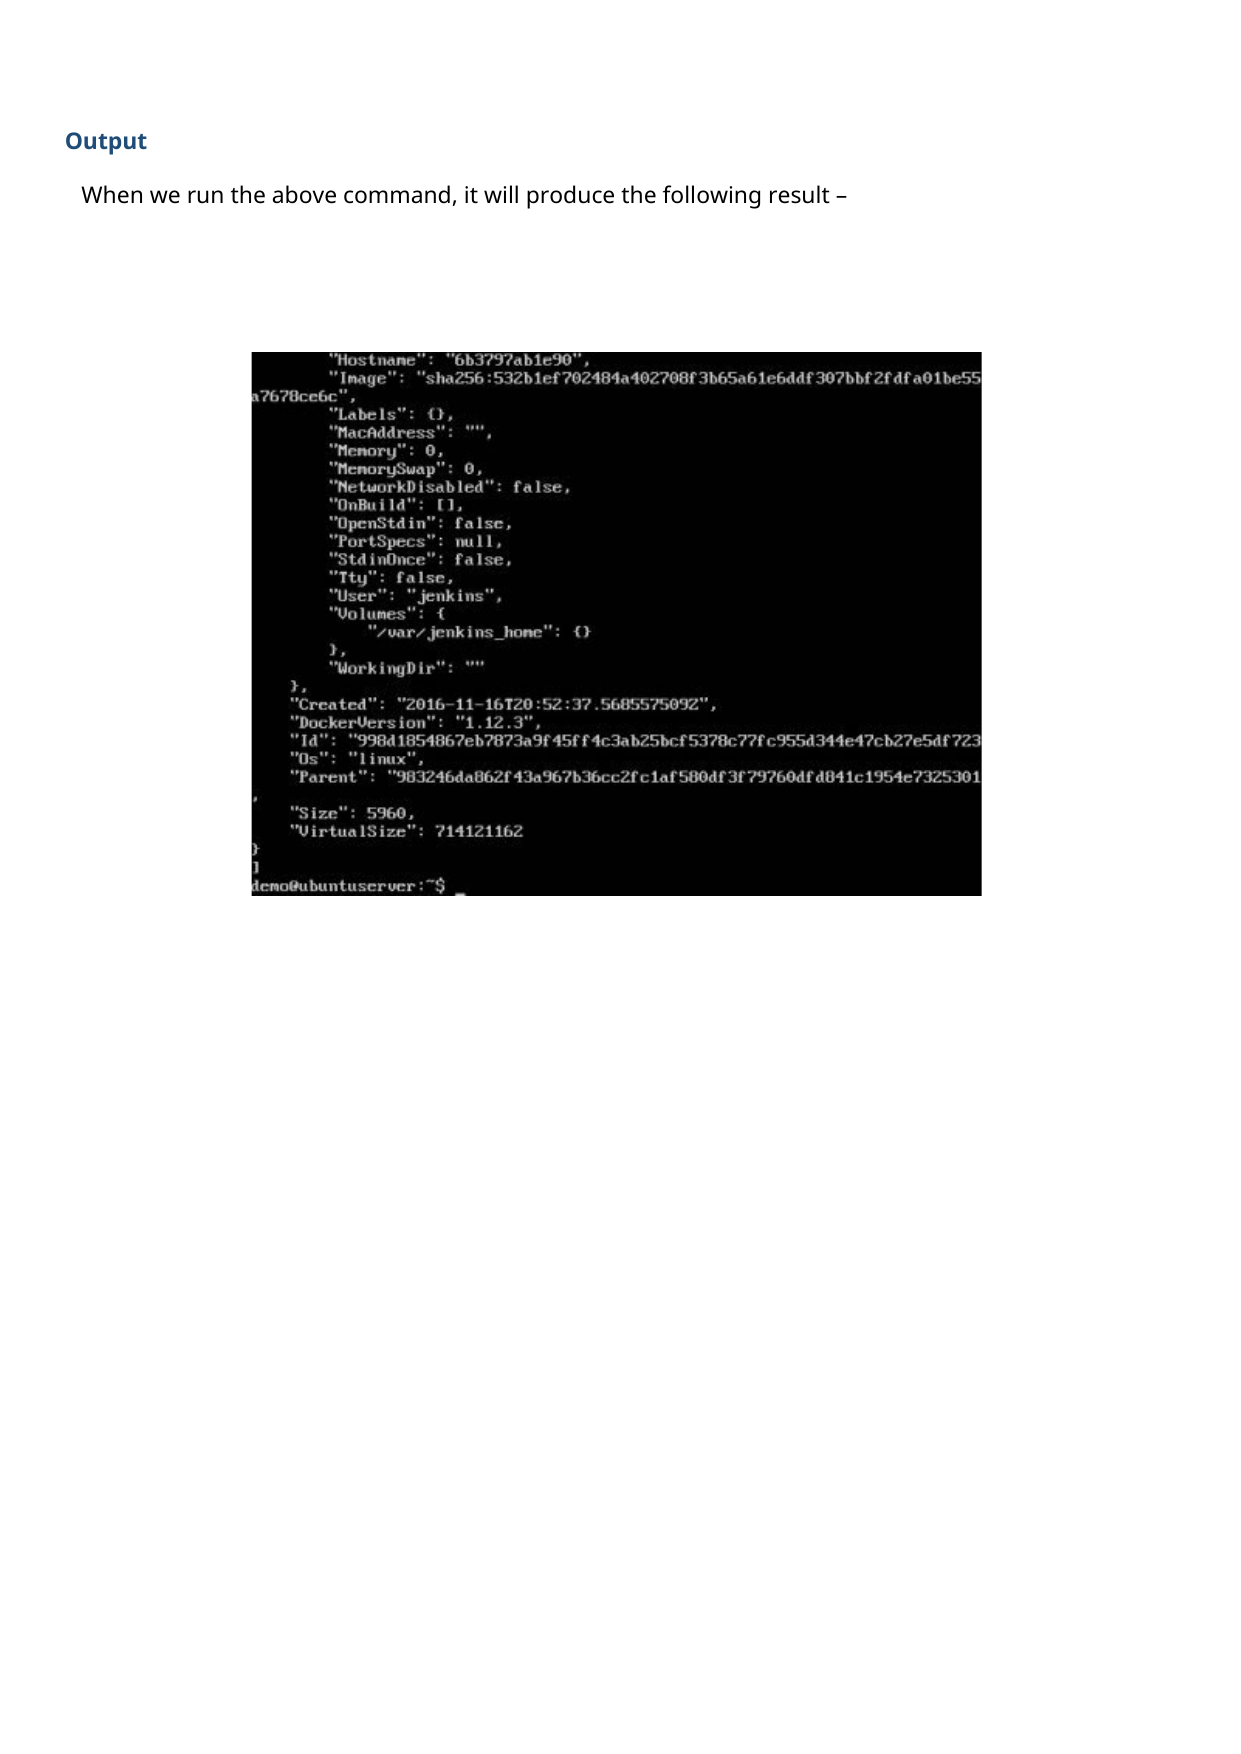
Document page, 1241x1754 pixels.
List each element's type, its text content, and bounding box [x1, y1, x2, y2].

subtitle Output [64, 125, 1173, 157]
picture [251, 352, 982, 896]
text When we run the above command, it will produce the following result – [81, 179, 1173, 210]
